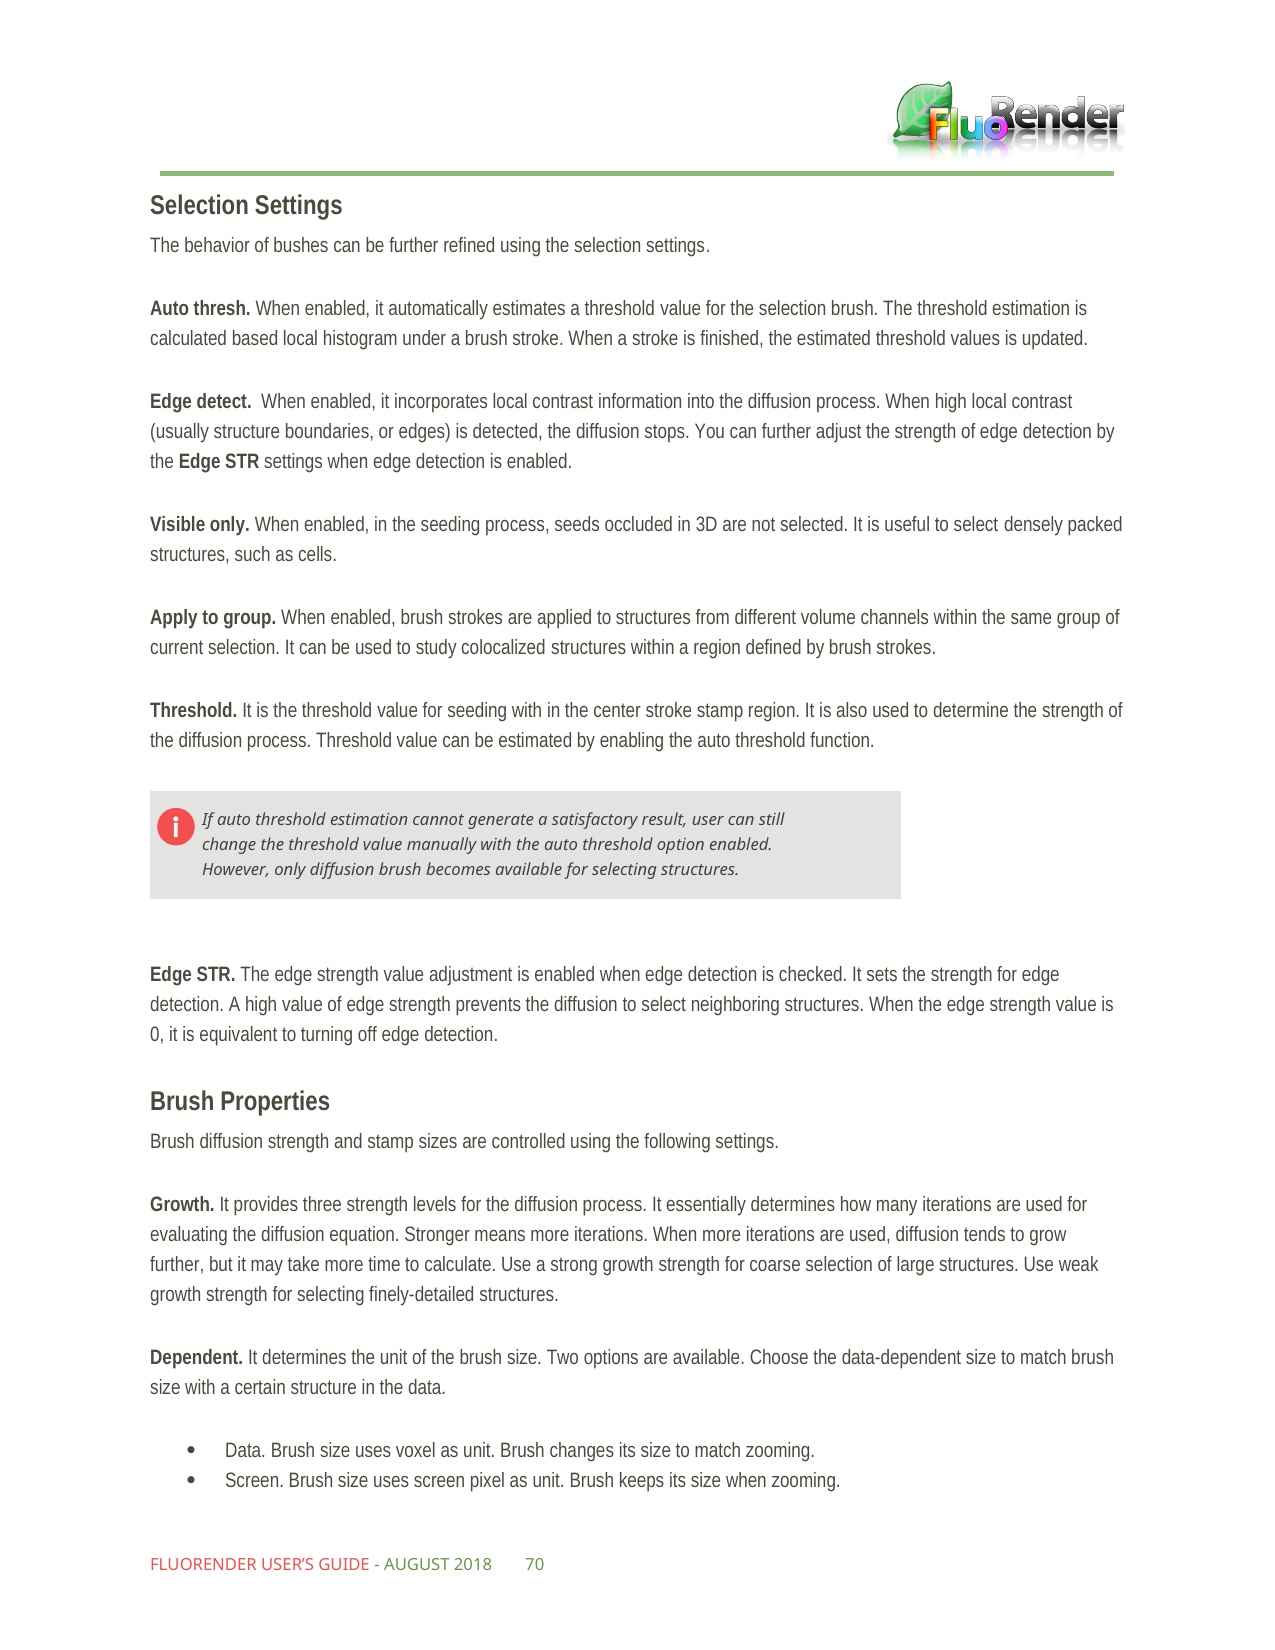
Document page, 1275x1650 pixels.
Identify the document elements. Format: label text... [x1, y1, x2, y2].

subtitle Selection Settings [150, 189, 1125, 220]
text Growth. It provides three strength levels for the diffusion process. It essentially determines how many iterations are used for evaluating the diffusion equation. Stronger means more iterations. When more iterations are used, diffusion tends to grow further, but it may take more time to calculate. Use a strong growth strength for coarse selection of large structures. Use weak growth strength for selecting finely-detailed structures. [150, 1192, 1125, 1306]
table_header If auto threshold estimation cannot generate a satisfactory result, user can still change the threshold value manually with the auto threshold option enabled. However, only diffusion brush becomes available for selecting structures. [202, 791, 901, 899]
list Screen. Brush size uses screen pixel as unit. Brush keeps its size when zooming. [187, 1468, 1125, 1492]
text Apply to group. When enabled, brush strokes are applied to structures from different volume channels within the same group of current selection. It can be used to study colocalized structures within a region defined by brush strokes. [150, 605, 1125, 659]
text Dependent. It determines the unit of the brush size. Two options are available. Choose the data-dependent size to match brush size with a certain structure in the data. [150, 1345, 1125, 1399]
text Auto thresh. When enabled, it automatically estimates a threshold value for the selection brush. The threshold estimation is calculated based local histogram under a brush stroke. When a stroke is finished, the estimated threshold values is updated. [150, 296, 1125, 349]
text Brush diffusion strength and stamp sizes are controlled using the following settings. [150, 1129, 1125, 1153]
subtitle Brush Properties [150, 1085, 1125, 1116]
text Edge detect. When enabled, it incorporates local contrast information into the diffusion process. When high local contrast (usually structure boundaries, or edges) is detected, the diffusion stops. You can further adjust the strength of edge detection by the Edge STR settings when edge detection is enabled. [150, 389, 1125, 473]
text Threshold. It is the threshold value for seeding with in the center stroke stamp region. It is also used to determine the strength of the diffusion process. Threshold value can be estimated by enabling the auto threshold function. [150, 698, 1125, 752]
text Edge STR. The edge strength value adjustment is enabled when edge detection is checked. It sets the strength for edge detection. A high value of edge strength prevents the diffusion to select neighboring structures. When the edge strength value is 0, it is equivalent to turning off edge detection. [150, 962, 1125, 1046]
picture [887, 75, 1125, 165]
text Visible only. When enabled, in the seeding process, seeds occluded in 3D are not selected. It is useful to select densely packed structures, such as cells. [150, 512, 1125, 566]
table_header [150, 791, 202, 899]
list Data. Brush size uses voxel as unit. Brush changes its size to match zooming. [187, 1438, 1125, 1462]
text The behavior of bushes can be further refined using the selection settings. [150, 232, 1125, 256]
